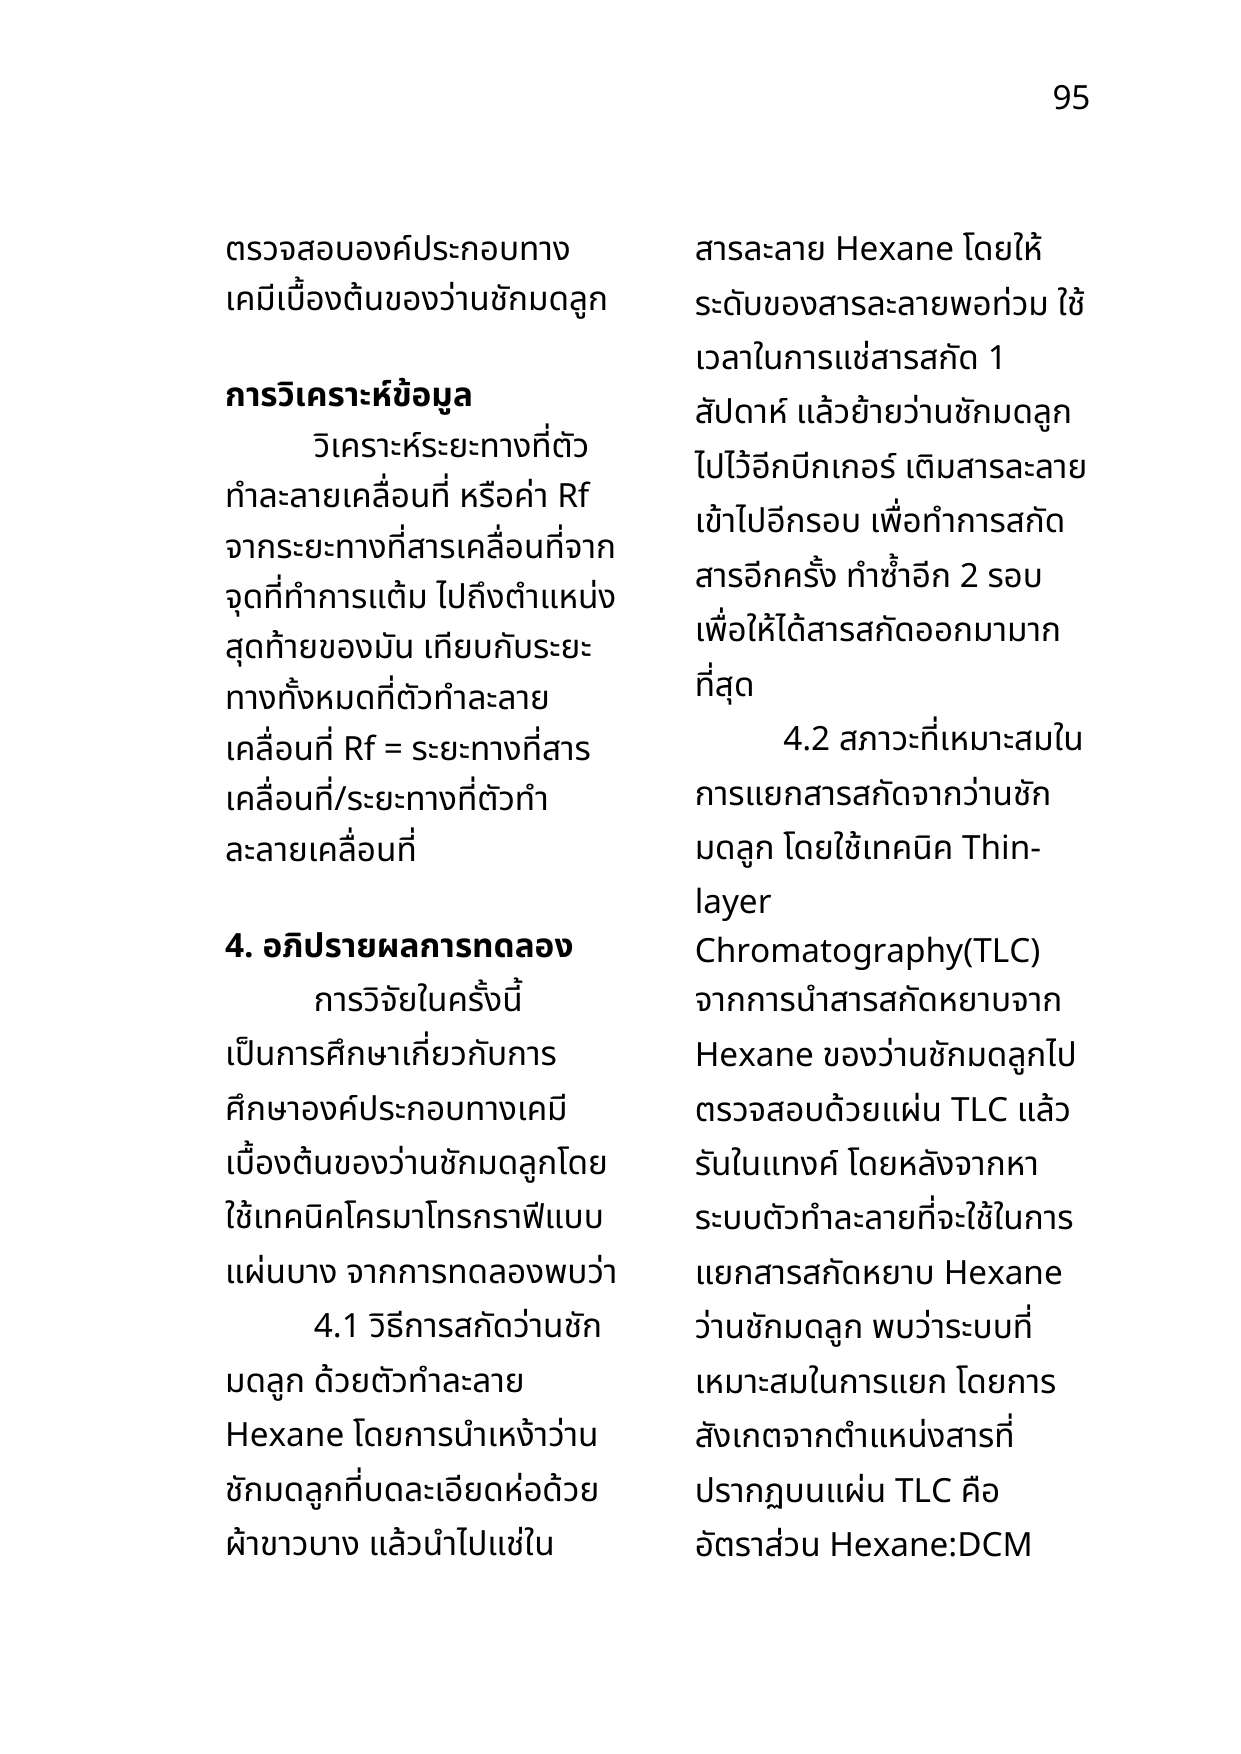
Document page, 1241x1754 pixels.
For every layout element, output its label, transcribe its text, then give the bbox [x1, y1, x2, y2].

text 4.1 วิธีการสกัดว่านชักมดลูก ด้วยตัวทำละลาย Hexane โดยการนำเหง้าว่านชักมดลูกที่บดละเอียดห่อด้วยผ้าขาวบาง แล้วนำไปแช่ในสารละลาย Hexane โดยให้ระดับของสารละลายพอท่วม ใช้เวลาในการแช่สารสกัด 1 สัปดาห์ แล้วย้ายว่านชักมดลูกไปไว้อีกบีกเกอร์ เติมสารละลายเข้าไปอีกรอบ เพื่อทำการสกัดสารอีกครั้ง ทำซ้ำอีก 2 รอบ เพื่อให้ได้สารสกัดออกมามากที่สุด [694, 225, 1090, 711]
text 4.1 วิธีการสกัดว่านชักมดลูก ด้วยตัวทำละลาย Hexane โดยการนำเหง้าว่านชักมดลูกที่บดละเอียดห่อด้วยผ้าขาวบาง แล้วนำไปแช่ในสารละลาย Hexane โดยให้ระดับของสารละลายพอท่วม ใช้เวลาในการแช่สารสกัด 1 สัปดาห์ แล้วย้ายว่านชักมดลูกไปไว้อีกบีกเกอร์ เติมสารละลายเข้าไปอีกรอบ เพื่อทำการสกัดสารอีกครั้ง ทำซ้ำอีก 2 รอบ เพื่อให้ได้สารสกัดออกมามากที่สุด [225, 1302, 621, 1571]
text 4. อภิปรายผลการทดลอง [225, 921, 621, 972]
text การวิเคราะห์ข้อมูล [225, 371, 621, 422]
text การวิจัยในครั้งนี้ เป็นการศึกษาเกี่ยวกับการศึกษาองค์ประกอบทางเคมีเบื้องต้นของว่านชักมดลูกโดยใช้เทคนิคโครมาโทรกราฟีแบบแผ่นบาง จากการทดลองพบว่า [225, 976, 621, 1298]
text วิเคราะห์ระยะทางที่ตัวทำละลายเคลื่อนที่ หรือค่า Rf จากระยะทางที่สารเคลื่อนที่จากจุดที่ทำการแต้ม ไปถึงตำแหน่งสุดท้ายของมัน เทียบกับระยะทางทั้งหมดที่ตัวทำละลายเคลื่อนที่ Rf = ระยะทางที่สารเคลื่อนที่/ระยะทางที่ตัวทำละลายเคลื่อนที่ [225, 422, 621, 876]
